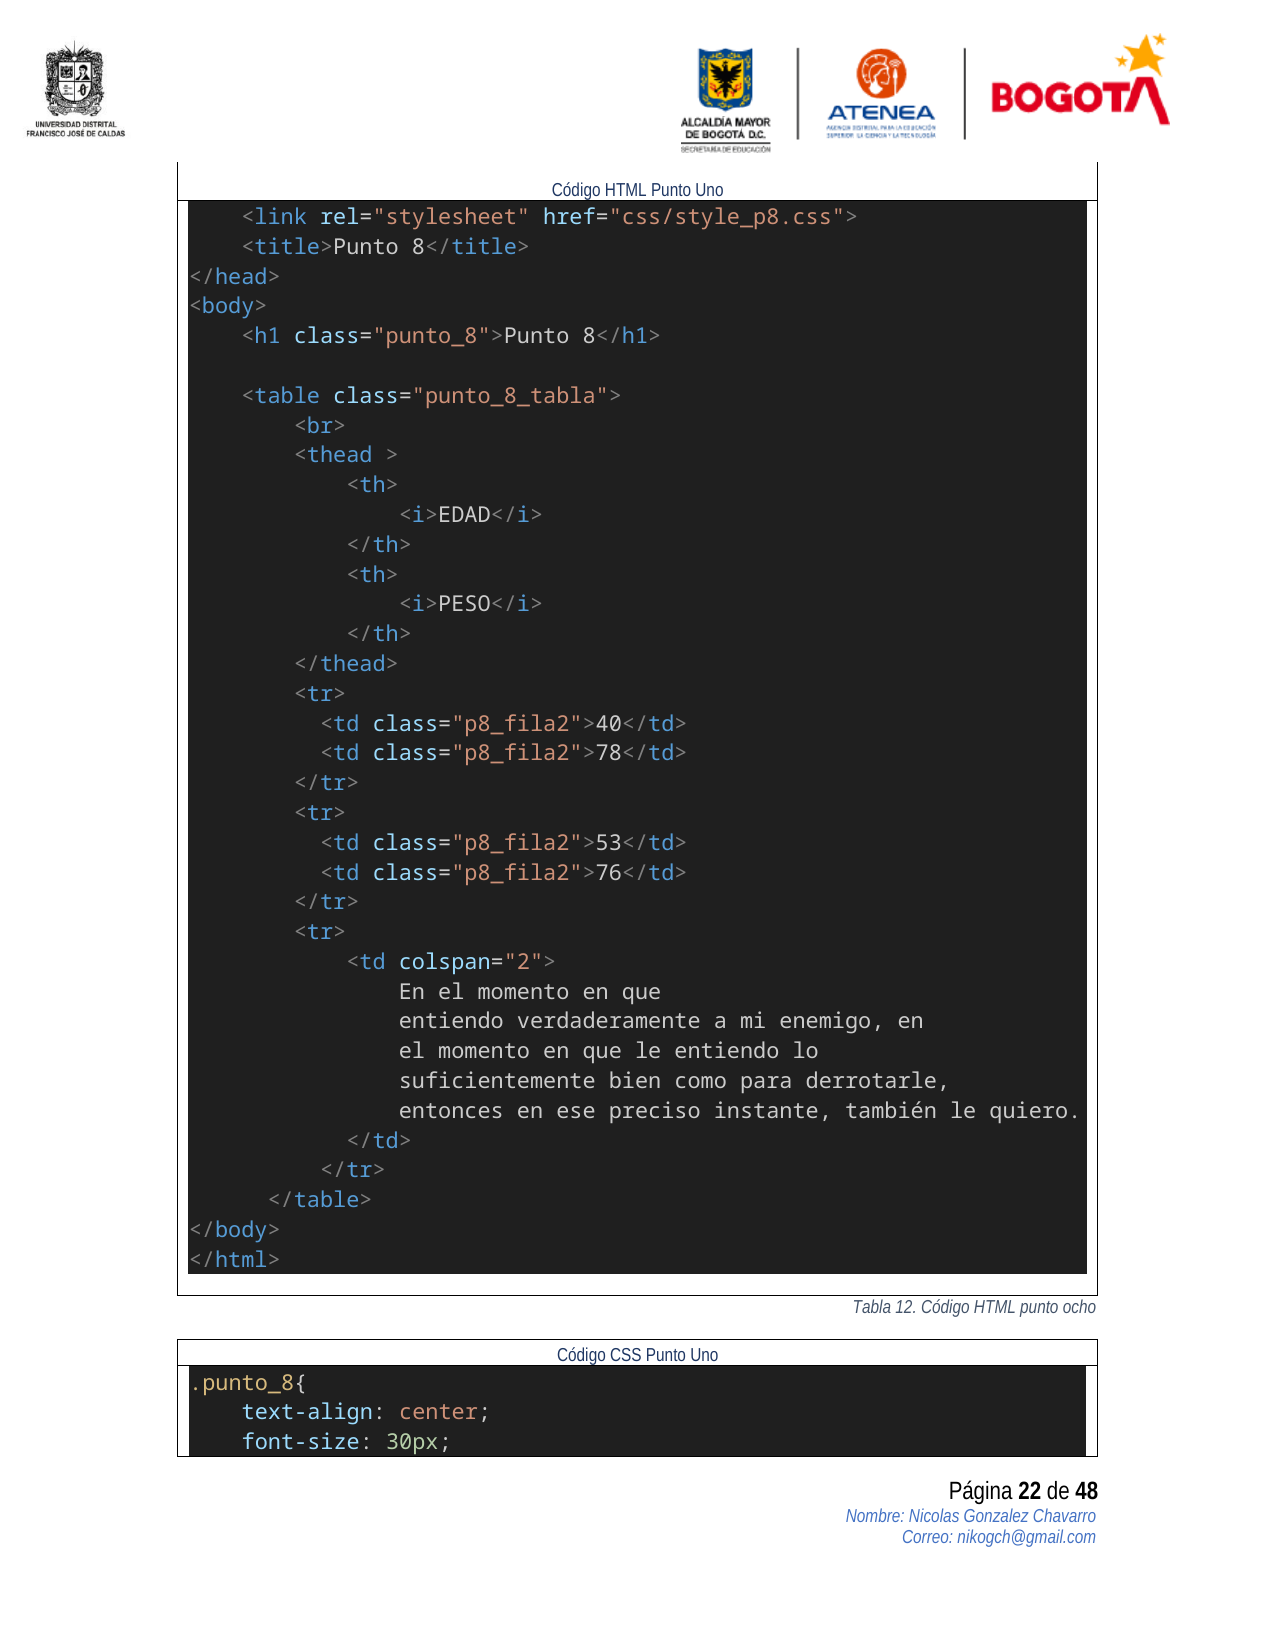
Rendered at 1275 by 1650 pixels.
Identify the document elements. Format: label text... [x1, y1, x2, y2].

table_header Código HTML Punto Uno [178, 161, 1097, 200]
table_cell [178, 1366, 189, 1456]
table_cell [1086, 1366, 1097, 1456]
table_header Código CSS Punto Uno [178, 1340, 1097, 1365]
picture [0, 20, 1255, 161]
